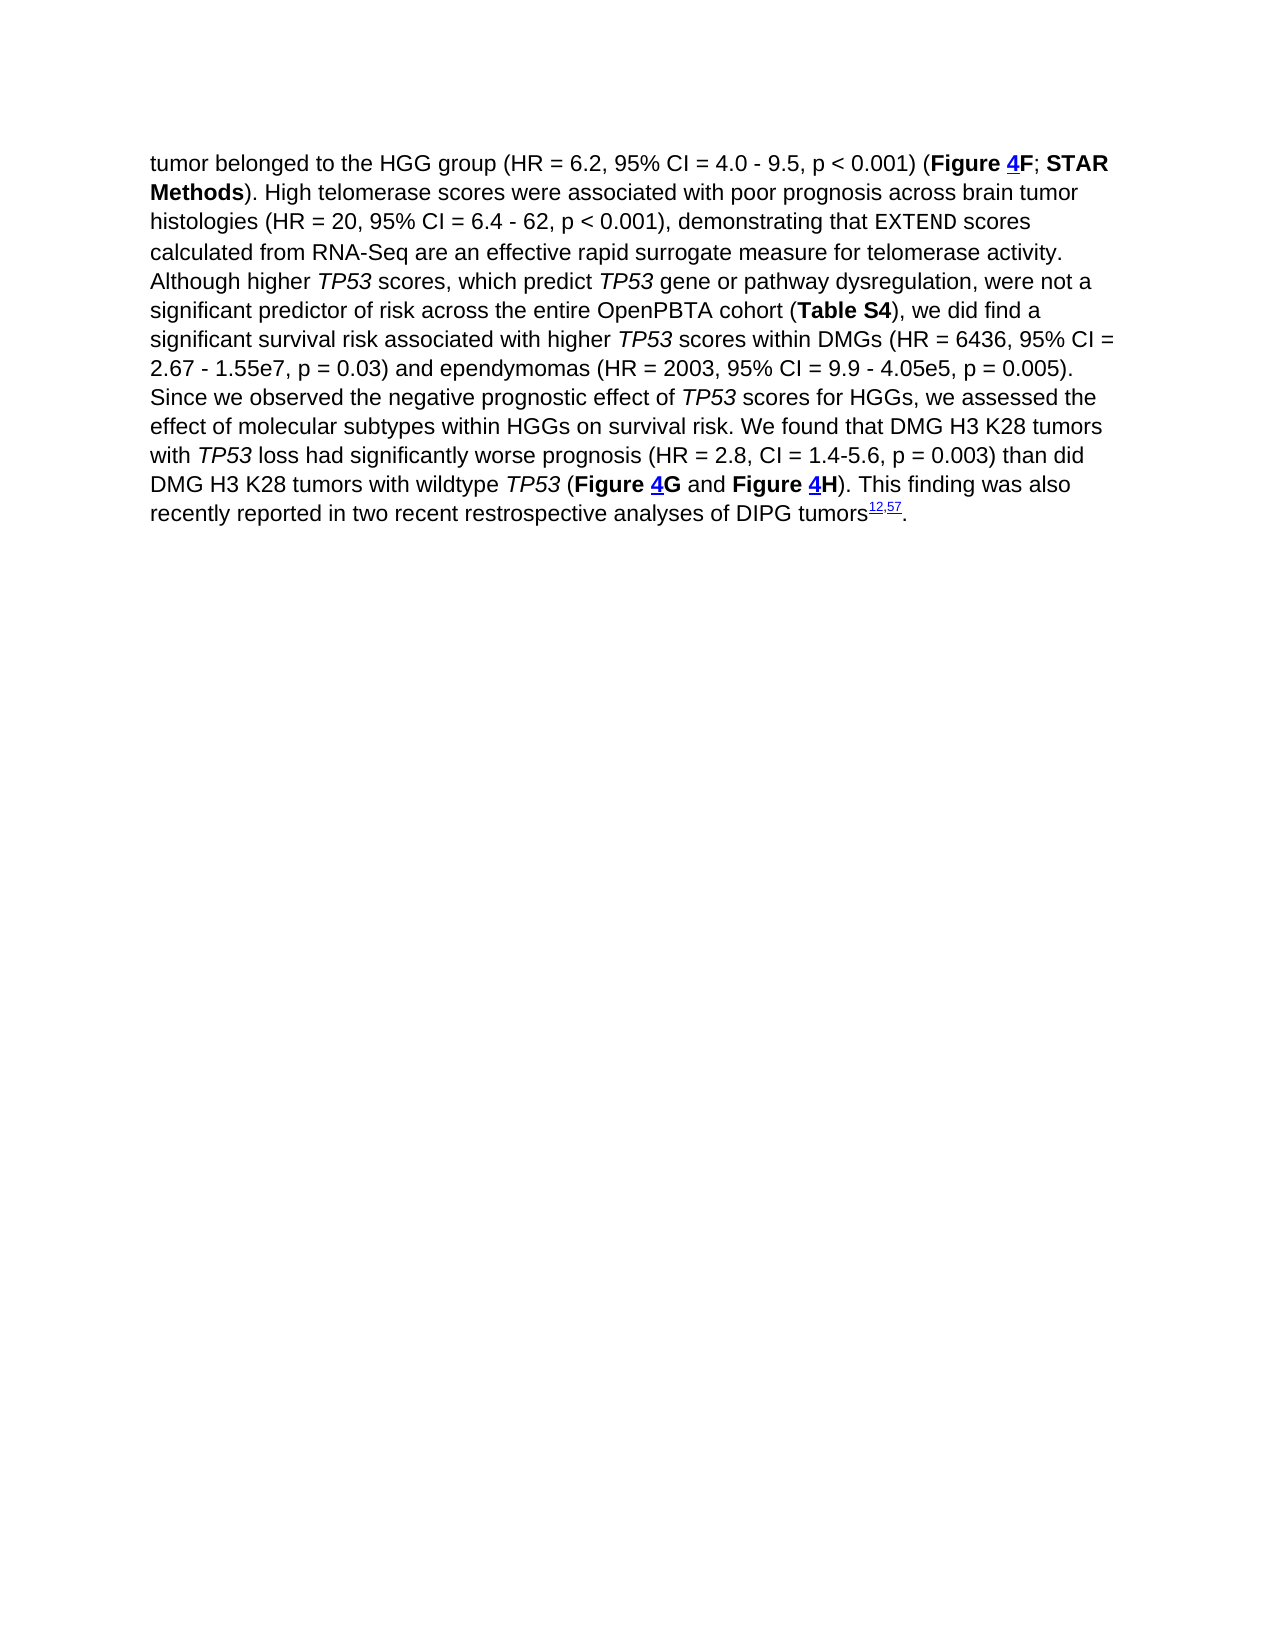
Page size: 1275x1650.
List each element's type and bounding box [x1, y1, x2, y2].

text [150, 150, 1125, 526]
